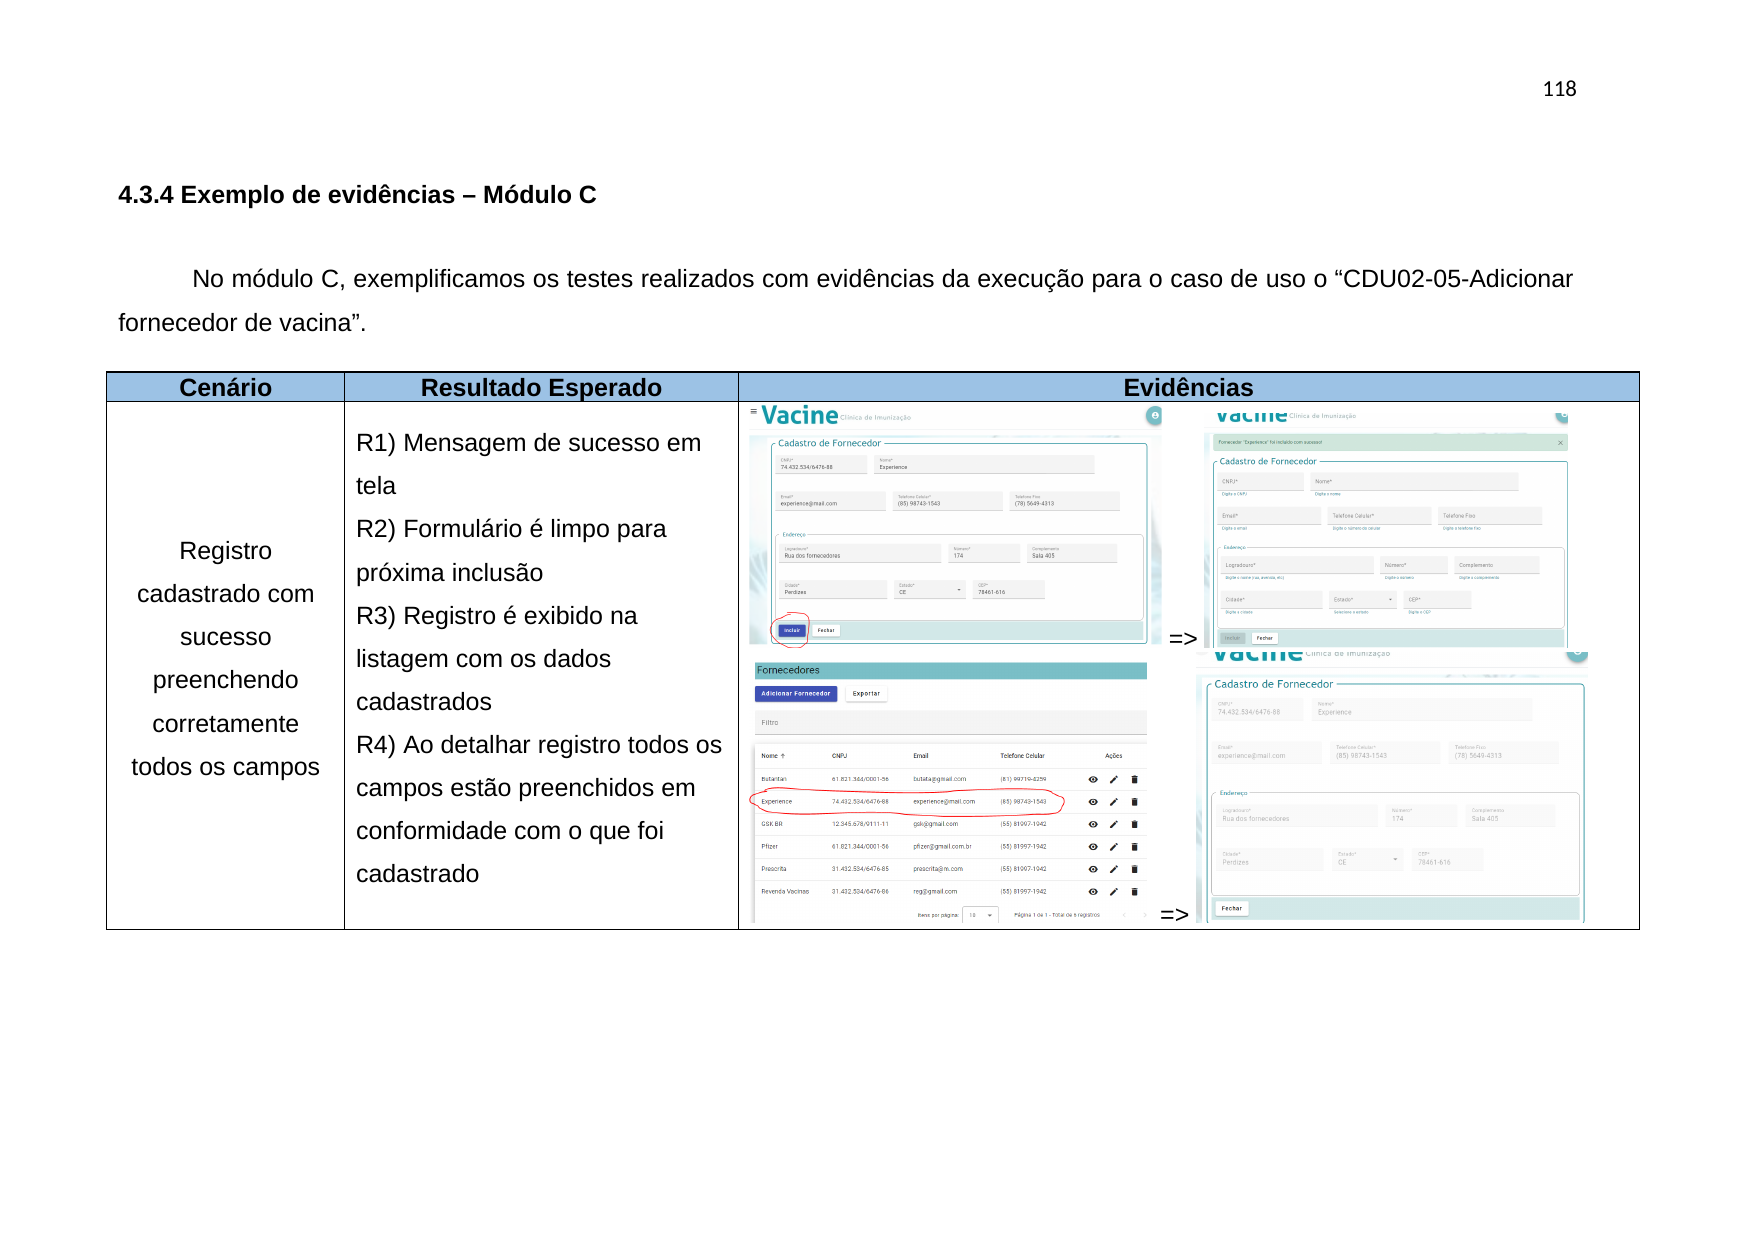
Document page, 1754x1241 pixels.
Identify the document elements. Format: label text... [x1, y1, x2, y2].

table_header Resultado Esperado [345, 373, 738, 401]
table_cell Registro cadastrado com sucesso preenchendo corretamente todos os campos [107, 402, 344, 928]
table_header Cenário [107, 373, 344, 401]
picture [1196, 652, 1588, 923]
picture [749, 660, 1147, 923]
picture [1204, 413, 1568, 648]
table_cell => => [739, 402, 1639, 928]
picture [749, 402, 1162, 648]
text No módulo C, exemplificamos os testes realizados com evidências da execução para o caso de uso o “CDU02-05-Adicionar fornecedor de vacina”. [118, 264, 1577, 336]
table_header Evidências [739, 373, 1639, 401]
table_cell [345, 402, 738, 928]
text 4.3.4 Exemplo de evidências – Módulo C [118, 179, 1577, 208]
